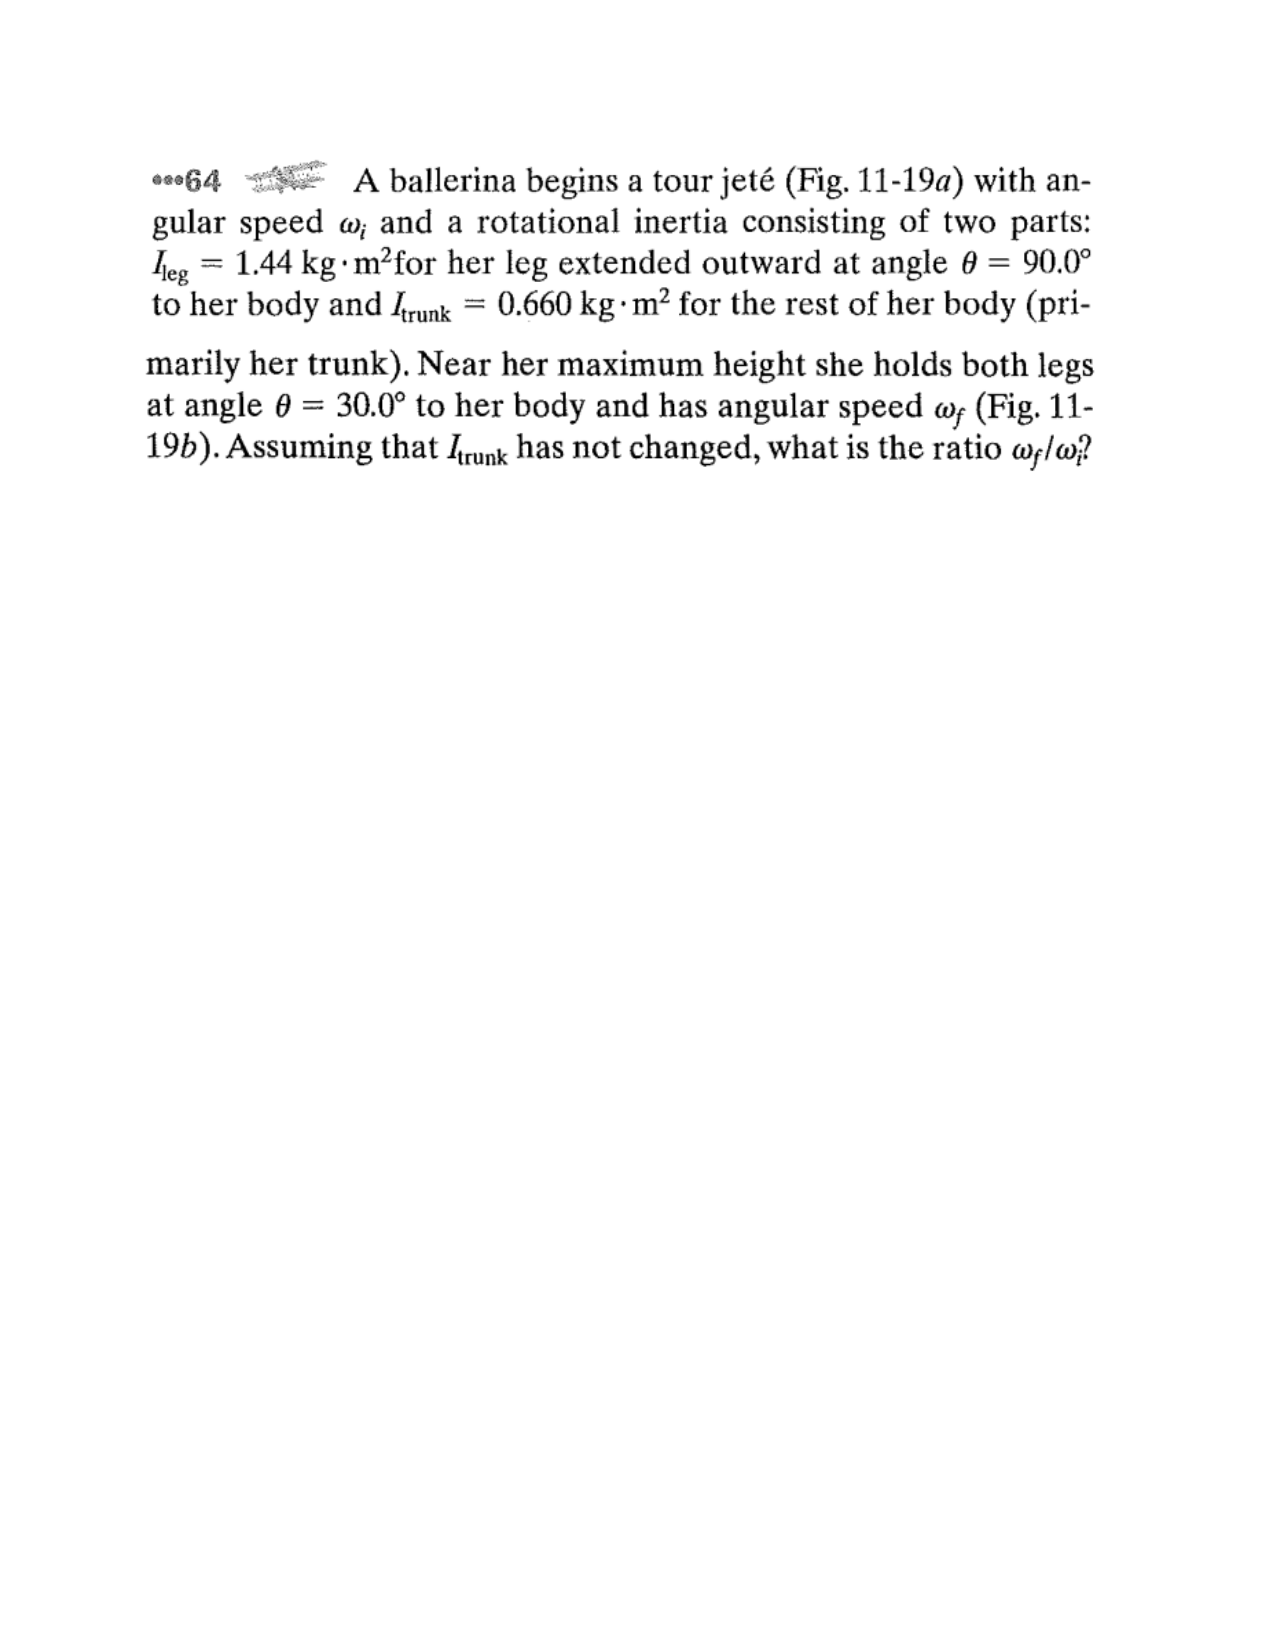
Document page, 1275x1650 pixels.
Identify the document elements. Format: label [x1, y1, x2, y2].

picture [135, 337, 1110, 485]
picture [135, 150, 1110, 336]
